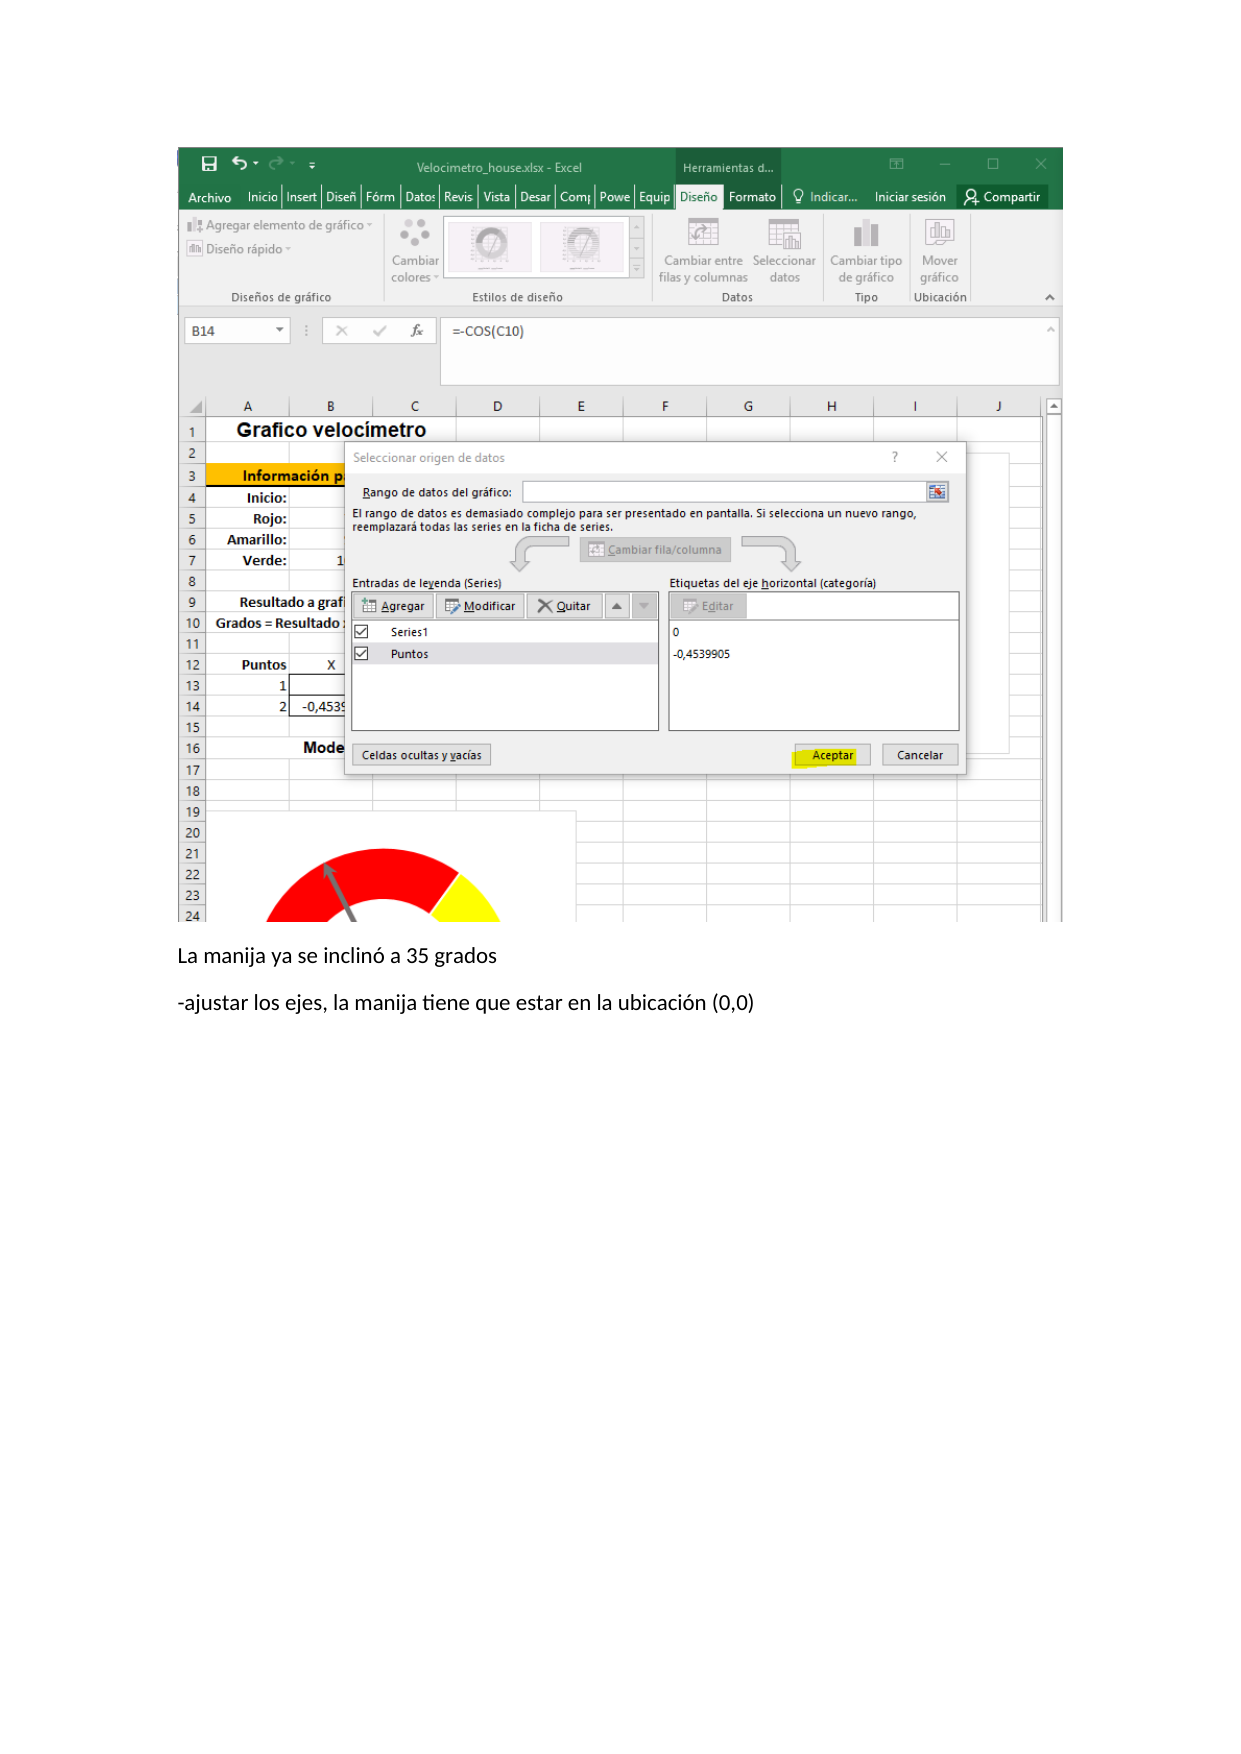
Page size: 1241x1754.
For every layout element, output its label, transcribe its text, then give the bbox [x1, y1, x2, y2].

text -ajustar los ejes, la manija tiene que estar en la ubicación (0,0) [177, 988, 1063, 1016]
picture [177, 147, 1063, 922]
text La manija ya se inclinó a 35 grados [177, 941, 1063, 969]
